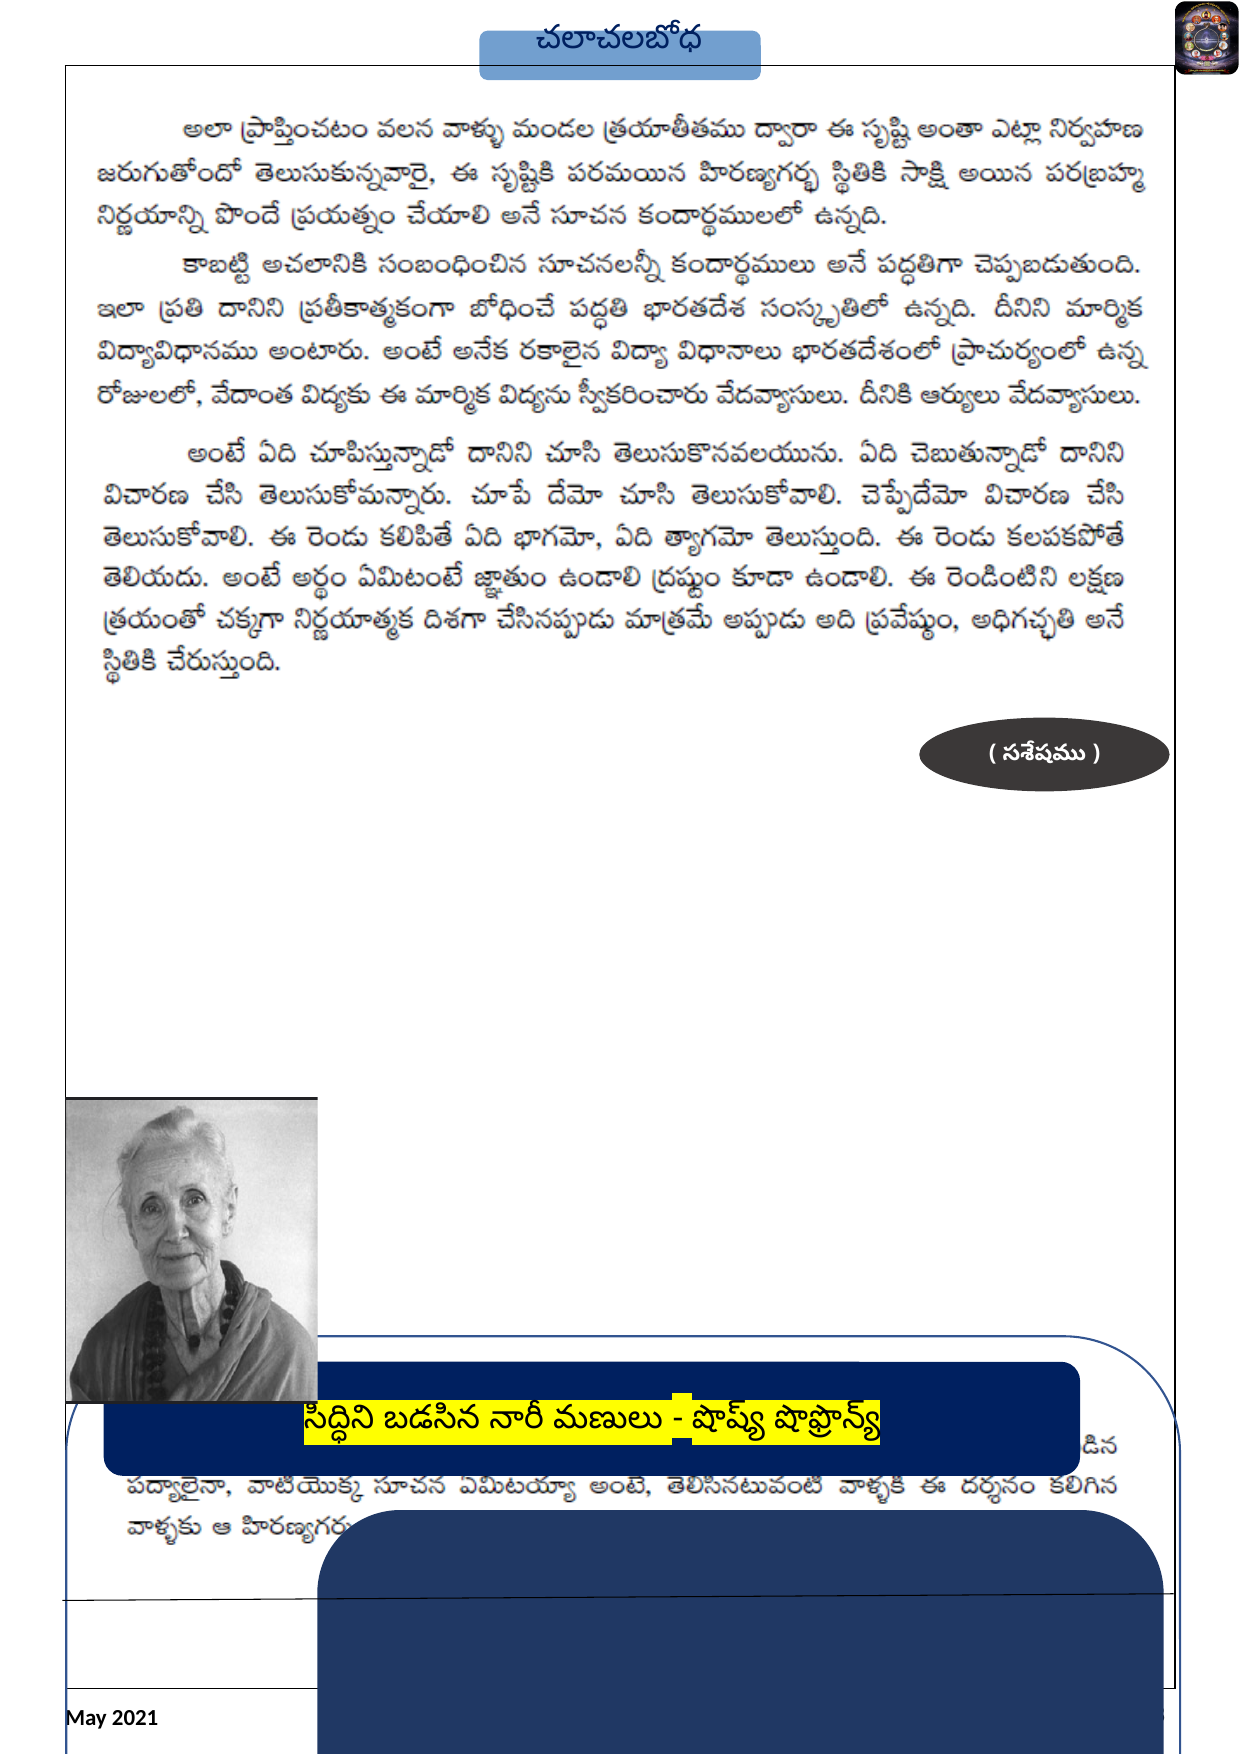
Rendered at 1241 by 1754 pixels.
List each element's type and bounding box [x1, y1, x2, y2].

picture [108, 1426, 1143, 1558]
picture [65, 1097, 318, 1404]
picture [77, 106, 1163, 689]
picture [1175, 1, 1239, 75]
